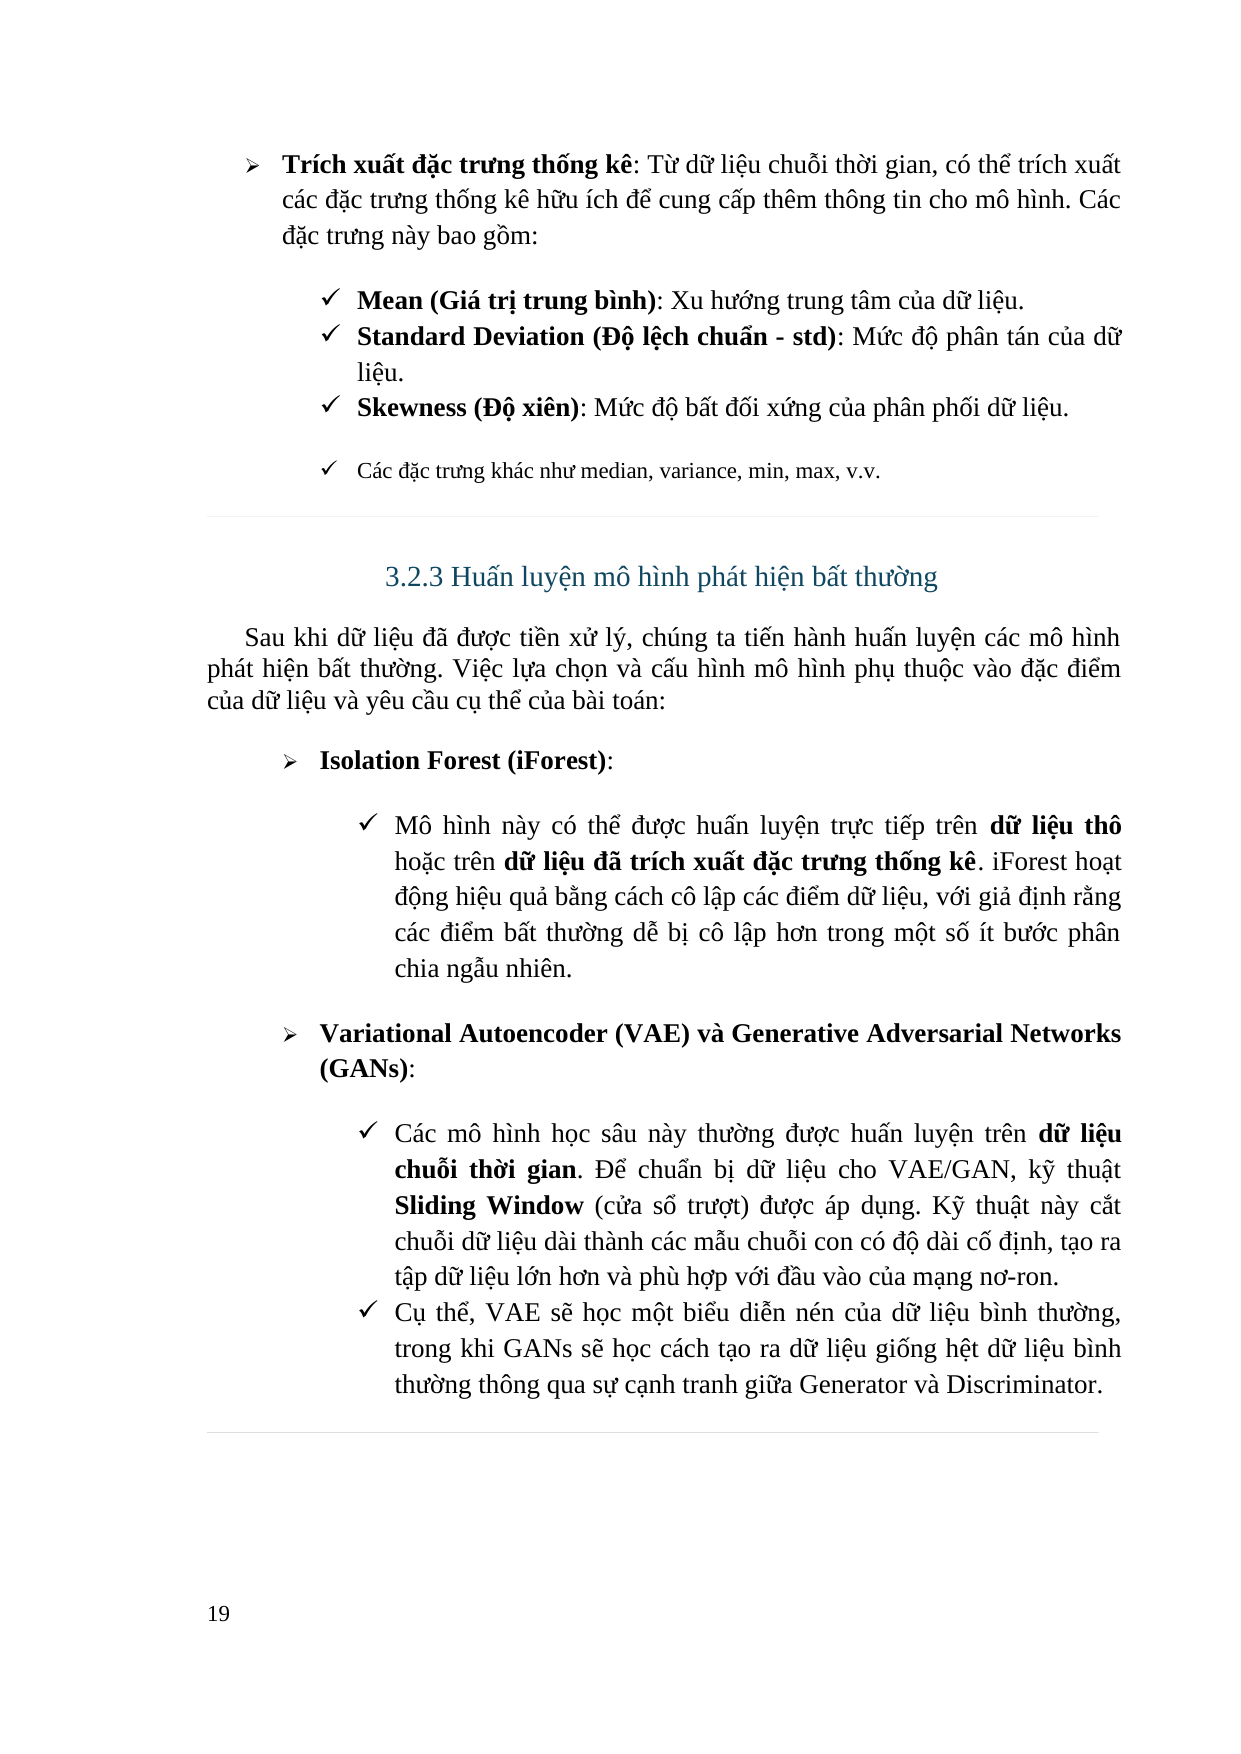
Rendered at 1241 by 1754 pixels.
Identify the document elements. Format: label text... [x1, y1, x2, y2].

list Mean (Giá trị trung bình): Xu hướng trung tâm của dữ liệu. [319, 284, 1122, 315]
list Các đặc trưng khác như median, variance, min, max, v.v. [319, 457, 1122, 483]
list Standard Deviation (Độ lệch chuẩn - std): Mức độ phân tán của dữ liệu. [319, 320, 1122, 387]
list Skewness (Độ xiên): Mức độ bất đối xứng của phân phối dữ liệu. [319, 392, 1122, 423]
list Trích xuất đặc trưng thống kê: Từ dữ liệu chuỗi thời gian, có thể trích xuất các đặc trưng thống kê hữu ích để cung cấp thêm thông tin cho mô hình. Các đặc trưng này bao gồm: [244, 148, 1122, 250]
list Variational Autoencoder (VAE) và Generative Adversarial Networks (GANs): [282, 1017, 1122, 1084]
list Cụ thể, VAE sẽ học một biểu diễn nén của dữ liệu bình thường, trong khi GANs sẽ học cách tạo ra dữ liệu giống hệt dữ liệu bình thường thông qua sự cạnh tranh giữa Generator và Discriminator. [357, 1296, 1122, 1399]
list Các mô hình học sâu này thường được huấn luyện trên dữ liệu chuỗi thời gian. Để chuẩn bị dữ liệu cho VAE/GAN, kỹ thuật Sliding Window (cửa sổ trượt) được áp dụng. Kỹ thuật này cắt chuỗi dữ liệu dài thành các mẫu chuỗi con có độ dài cố định, tạo ra tập dữ liệu lớn hơn và phù hợp với đầu vào của mạng nơ-ron. [357, 1117, 1122, 1292]
subtitle Huấn luyện mô hình phát hiện bất thường [451, 559, 1122, 592]
list Mô hình này có thể được huấn luyện trực tiếp trên dữ liệu thô hoặc trên dữ liệu đã trích xuất đặc trưng thống kê. iForest hoạt động hiệu quả bằng cách cô lập các điểm dữ liệu, với giả định rằng các điểm bất thường dễ bị cô lập hơn trong một số ít bước phân chia ngẫu nhiên. [357, 809, 1122, 983]
list Isolation Forest (iForest): [282, 744, 1122, 775]
text Sau khi dữ liệu đã được tiền xử lý, chúng ta tiến hành huấn luyện các mô hình phát hiện bất thường. Việc lựa chọn và cấu hình mô hình phụ thuộc vào đặc điểm của dữ liệu và yêu cầu cụ thể của bài toán: [207, 621, 1122, 715]
